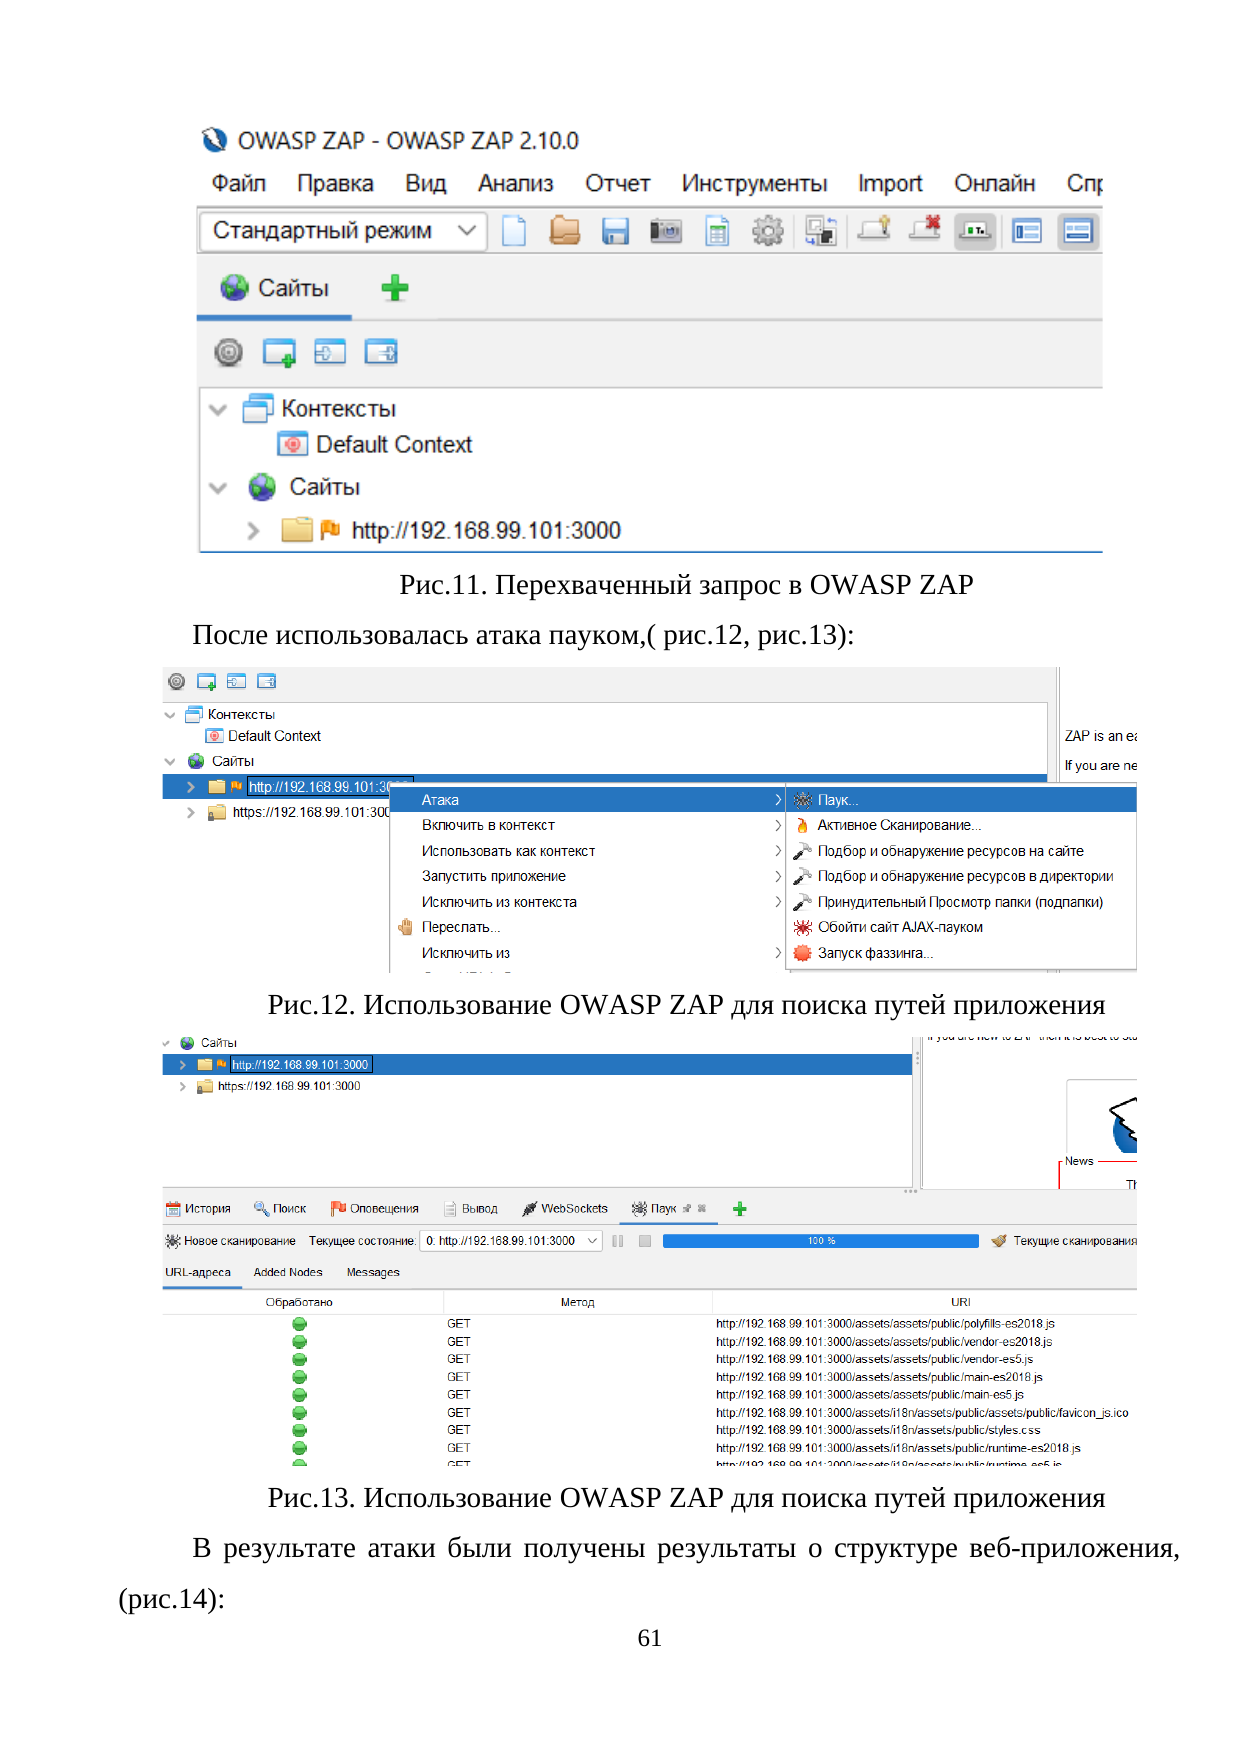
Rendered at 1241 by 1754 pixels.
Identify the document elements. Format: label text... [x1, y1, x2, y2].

text После использовалась атака пауком,( рис.12, рис.13): [118, 617, 1181, 651]
text В результате атаки были получены результаты о структуре веб-приложения, (рис.14): [118, 1531, 1181, 1614]
picture [196, 118, 1103, 553]
picture [162, 667, 1137, 973]
text Рис.11. Перехваченный запрос в OWASP ZAP [118, 567, 1181, 600]
text Рис.12. Использование OWASP ZAP для поиска путей приложения [118, 987, 1181, 1021]
picture [162, 1037, 1137, 1466]
text Рис.13. Использование OWASP ZAP для поиска путей приложения [118, 1480, 1181, 1514]
